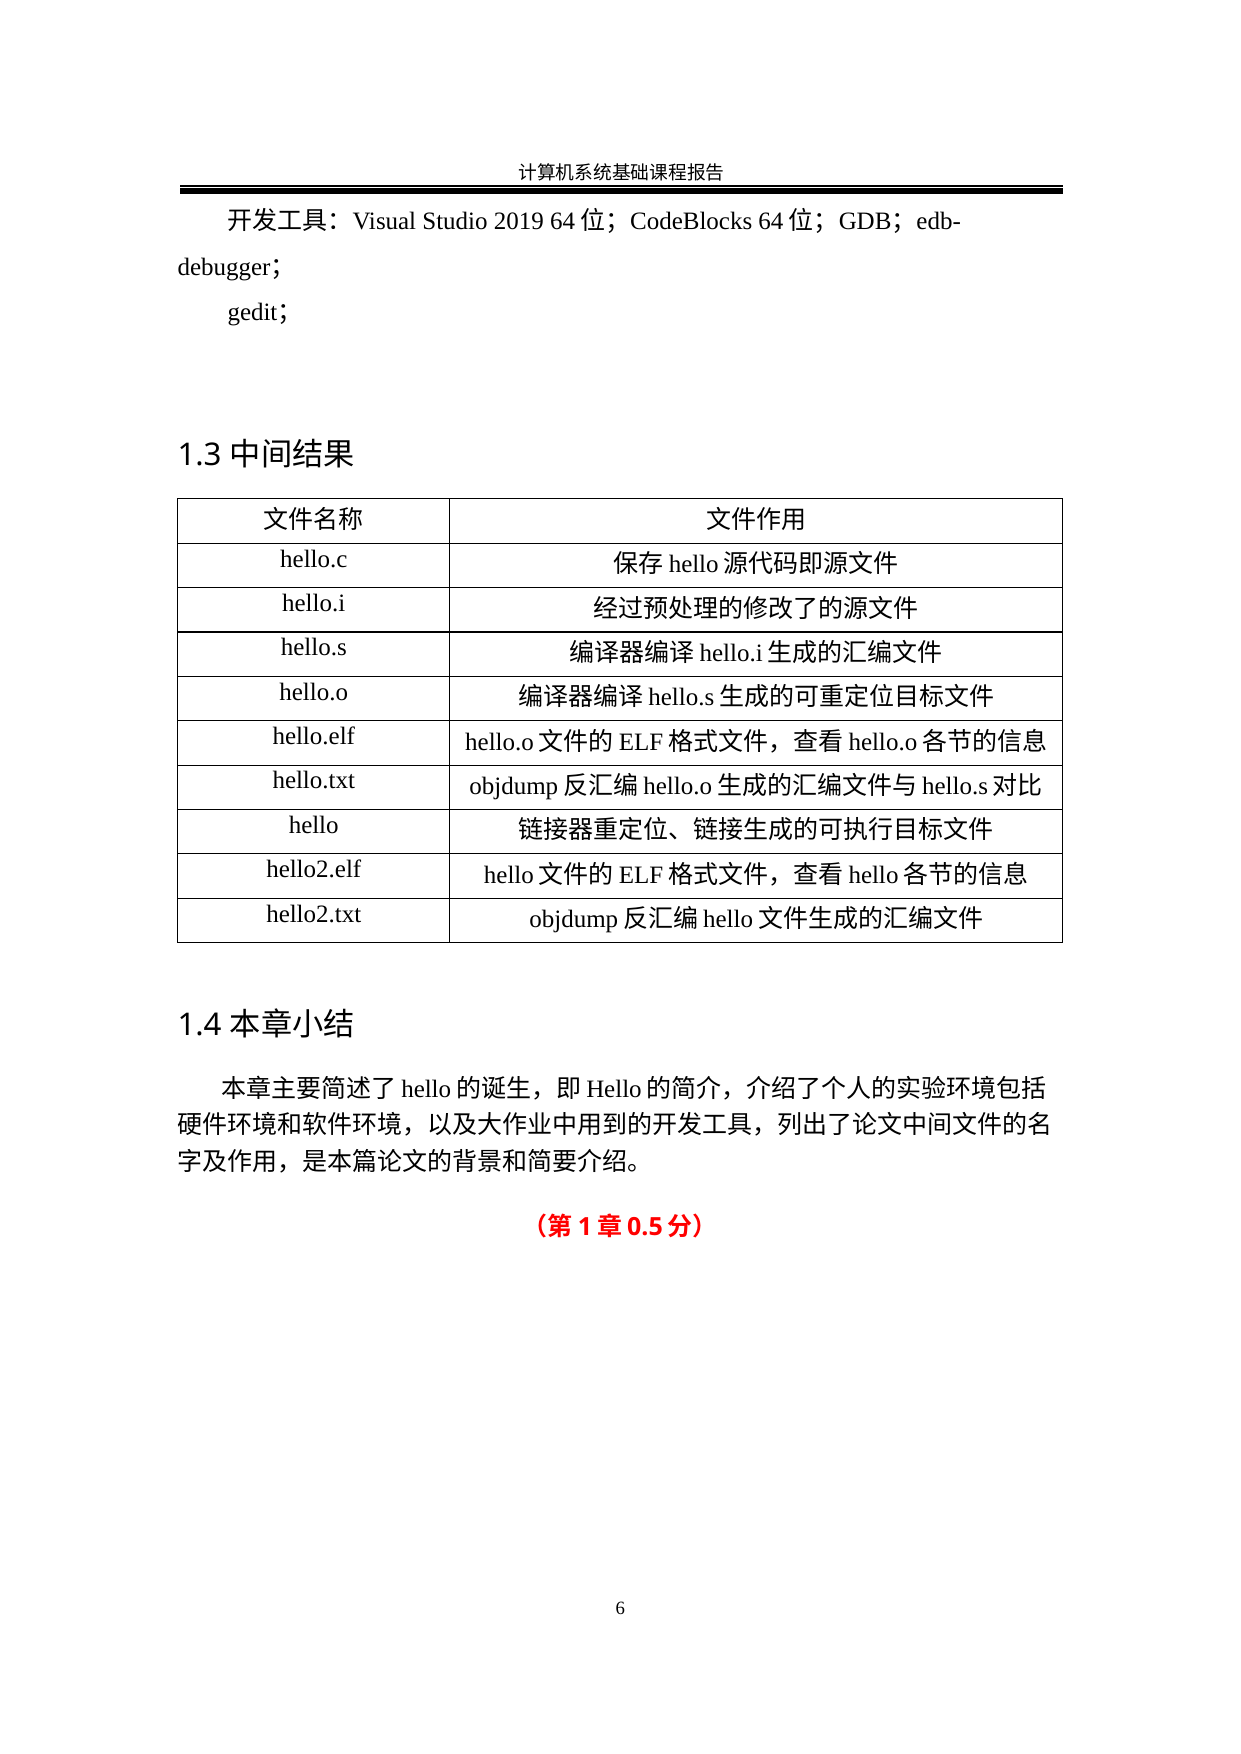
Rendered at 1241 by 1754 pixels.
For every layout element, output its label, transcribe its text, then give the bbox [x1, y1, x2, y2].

table_cell hello.c [178, 544, 449, 587]
table_cell hello2.elf [178, 854, 449, 898]
table_cell 链接器重定位、链接生成的可执行目标文件 [450, 810, 1062, 853]
table_cell objdump反汇编hello文件生成的汇编文件 [450, 899, 1062, 942]
table_cell hello.i [178, 588, 449, 631]
table_cell hello2.txt [178, 899, 449, 942]
table_cell hello [178, 810, 449, 853]
table_cell 经过预处理的修改了的源文件 [450, 588, 1062, 631]
text （第1章0.5分） [177, 1206, 1063, 1242]
table_cell hello.o文件的ELF格式文件，查看hello.o各节的信息 [450, 721, 1062, 764]
table_header 文件作用 [450, 499, 1062, 543]
table_cell hello文件的ELF格式文件，查看hello各节的信息 [450, 854, 1062, 898]
text gedit； [177, 291, 1063, 328]
text 本章主要简述了hello的诞生，即Hello的简介，介绍了个人的实验环境包括硬件环境和软件环境，以及大作业中用到的开发工具，列出了论文中间文件的名字及作用，是本篇论文的背景和简要介绍。 [177, 1068, 1063, 1177]
subtitle 1.4 本章小结 [177, 1004, 1063, 1043]
text 开发工具：Visual Studio 2019 64位；CodeBlocks 64位；GDB；edb-debugger； [177, 201, 1063, 282]
table_cell objdump反汇编hello.o生成的汇编文件与hello.s对比 [450, 766, 1062, 809]
table_cell hello.elf [178, 721, 449, 764]
table_cell hello.txt [178, 766, 449, 809]
table_cell 保存hello源代码即源文件 [450, 544, 1062, 587]
table_header 文件名称 [178, 499, 449, 543]
table_cell 编译器编译hello.i生成的汇编文件 [450, 633, 1062, 676]
table_cell hello.s [178, 633, 449, 676]
table_cell hello.o [178, 677, 449, 720]
table_cell 编译器编译hello.s生成的可重定位目标文件 [450, 677, 1062, 720]
subtitle 1.3 中间结果 [177, 434, 1063, 473]
